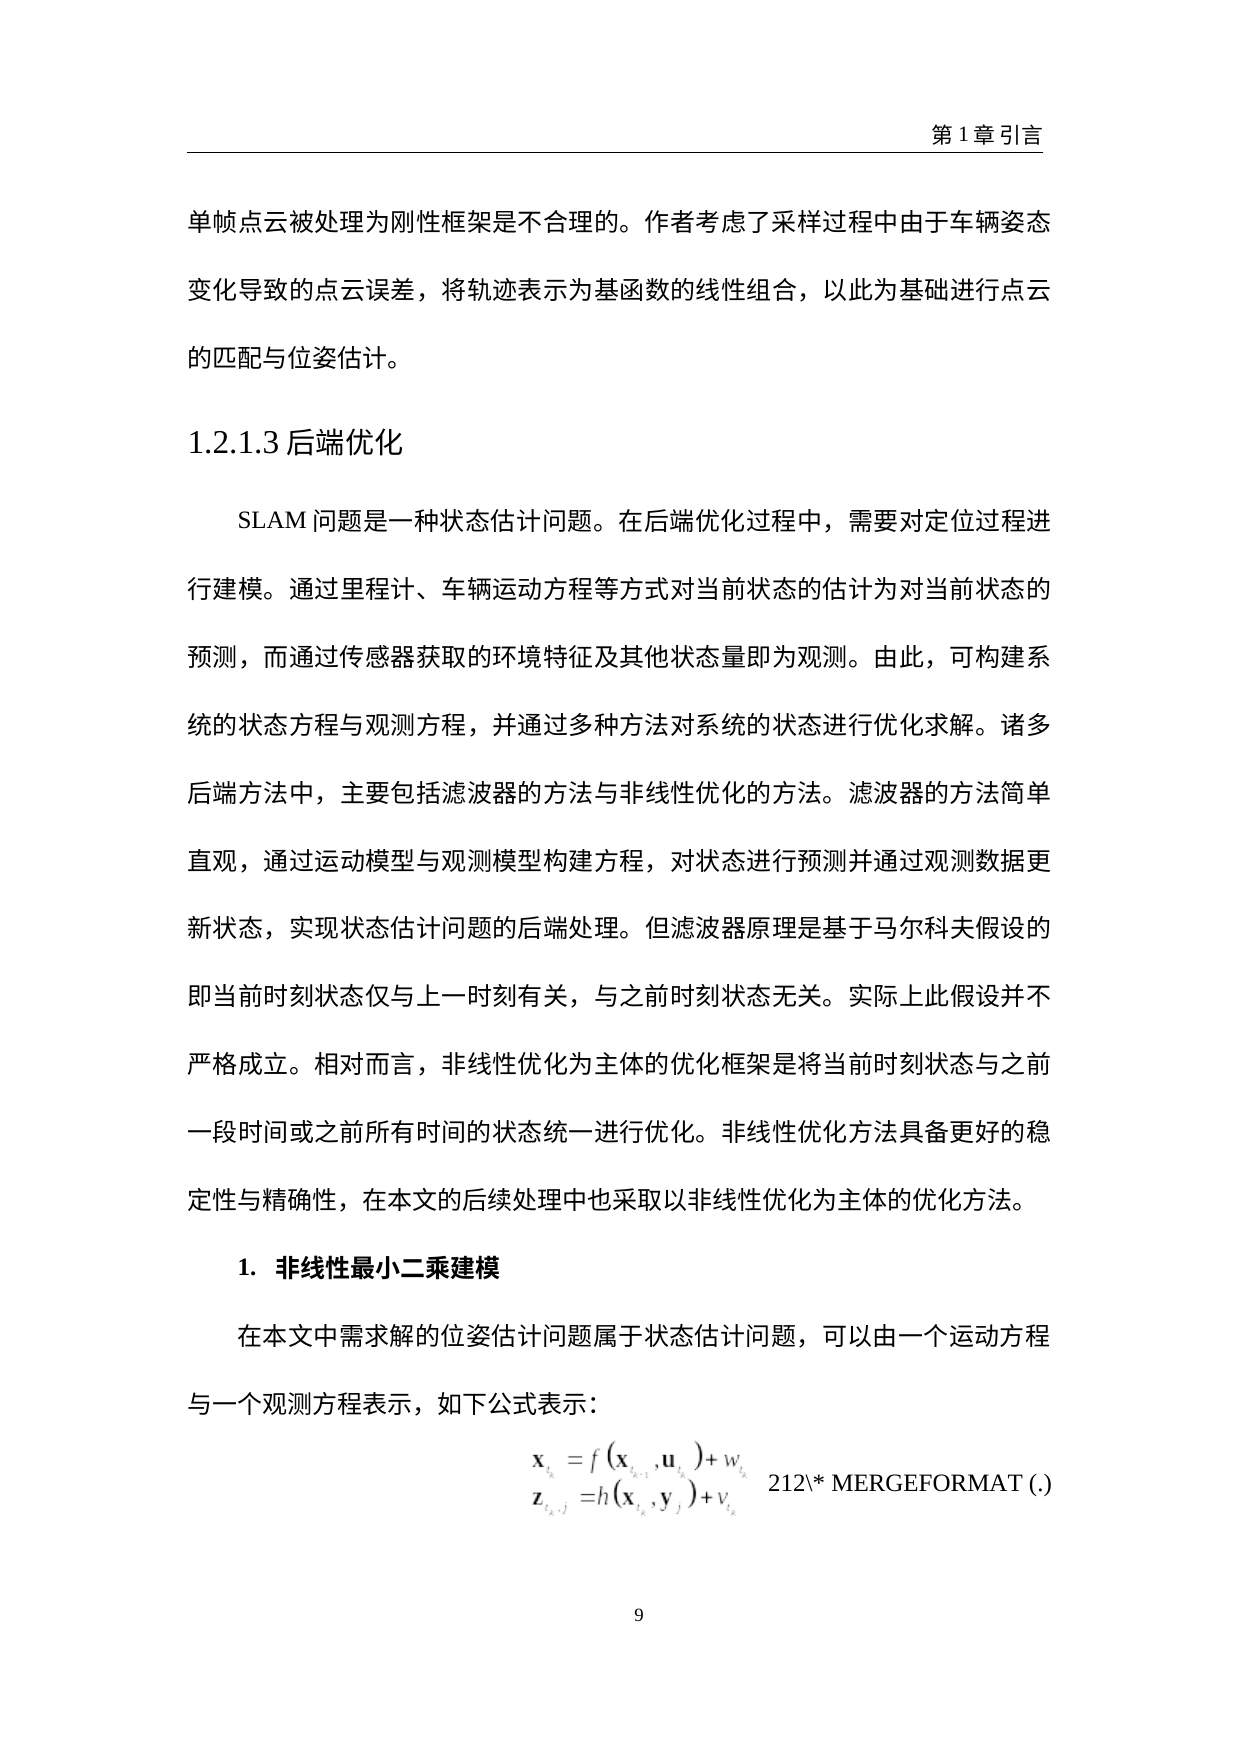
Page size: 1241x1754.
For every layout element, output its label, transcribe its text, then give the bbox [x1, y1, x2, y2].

text SLAM问题是一种状态估计问题。在后端优化过程中，需要对定位过程进行建模。通过里程计、车辆运动方程等方式对当前状态的估计为对当前状态的预测，而通过传感器获取的环境特征及其他状态量即为观测。由此，可构建系统的状态方程与观测方程，并通过多种方法对系统的状态进行优化求解。诸多后端方法中，主要包括滤波器的方法与非线性优化的方法。滤波器的方法简单、直观，通过运动模型与观测模型构建方程，对状态进行预测并通过观测数据更新状态，实现状态估计问题的后端处理。但滤波器原理是基于马尔科夫假设的，即当前时刻状态仅与上一时刻有关，与之前时刻状态无关。实际上此假设并不严格成立。相对而言，非线性优化为主体的优化框架是将当前时刻状态与之前一段时间或之前所有时间的状态统一进行优化。非线性优化方法具备更好的稳定性与精确性，在本文的后续处理中也采取以非线性优化为主体的优化方法。 [187, 486, 1053, 1233]
text 1.2.1.3 后端优化 [187, 407, 1053, 475]
text 1. 非线性最小二乘建模 [187, 1233, 1053, 1301]
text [187, 186, 1053, 390]
text 在本文中需求解的位姿估计问题属于状态估计问题，可以由一个运动方程与一个观测方程表示，如下公式表示： [187, 1301, 1053, 1436]
